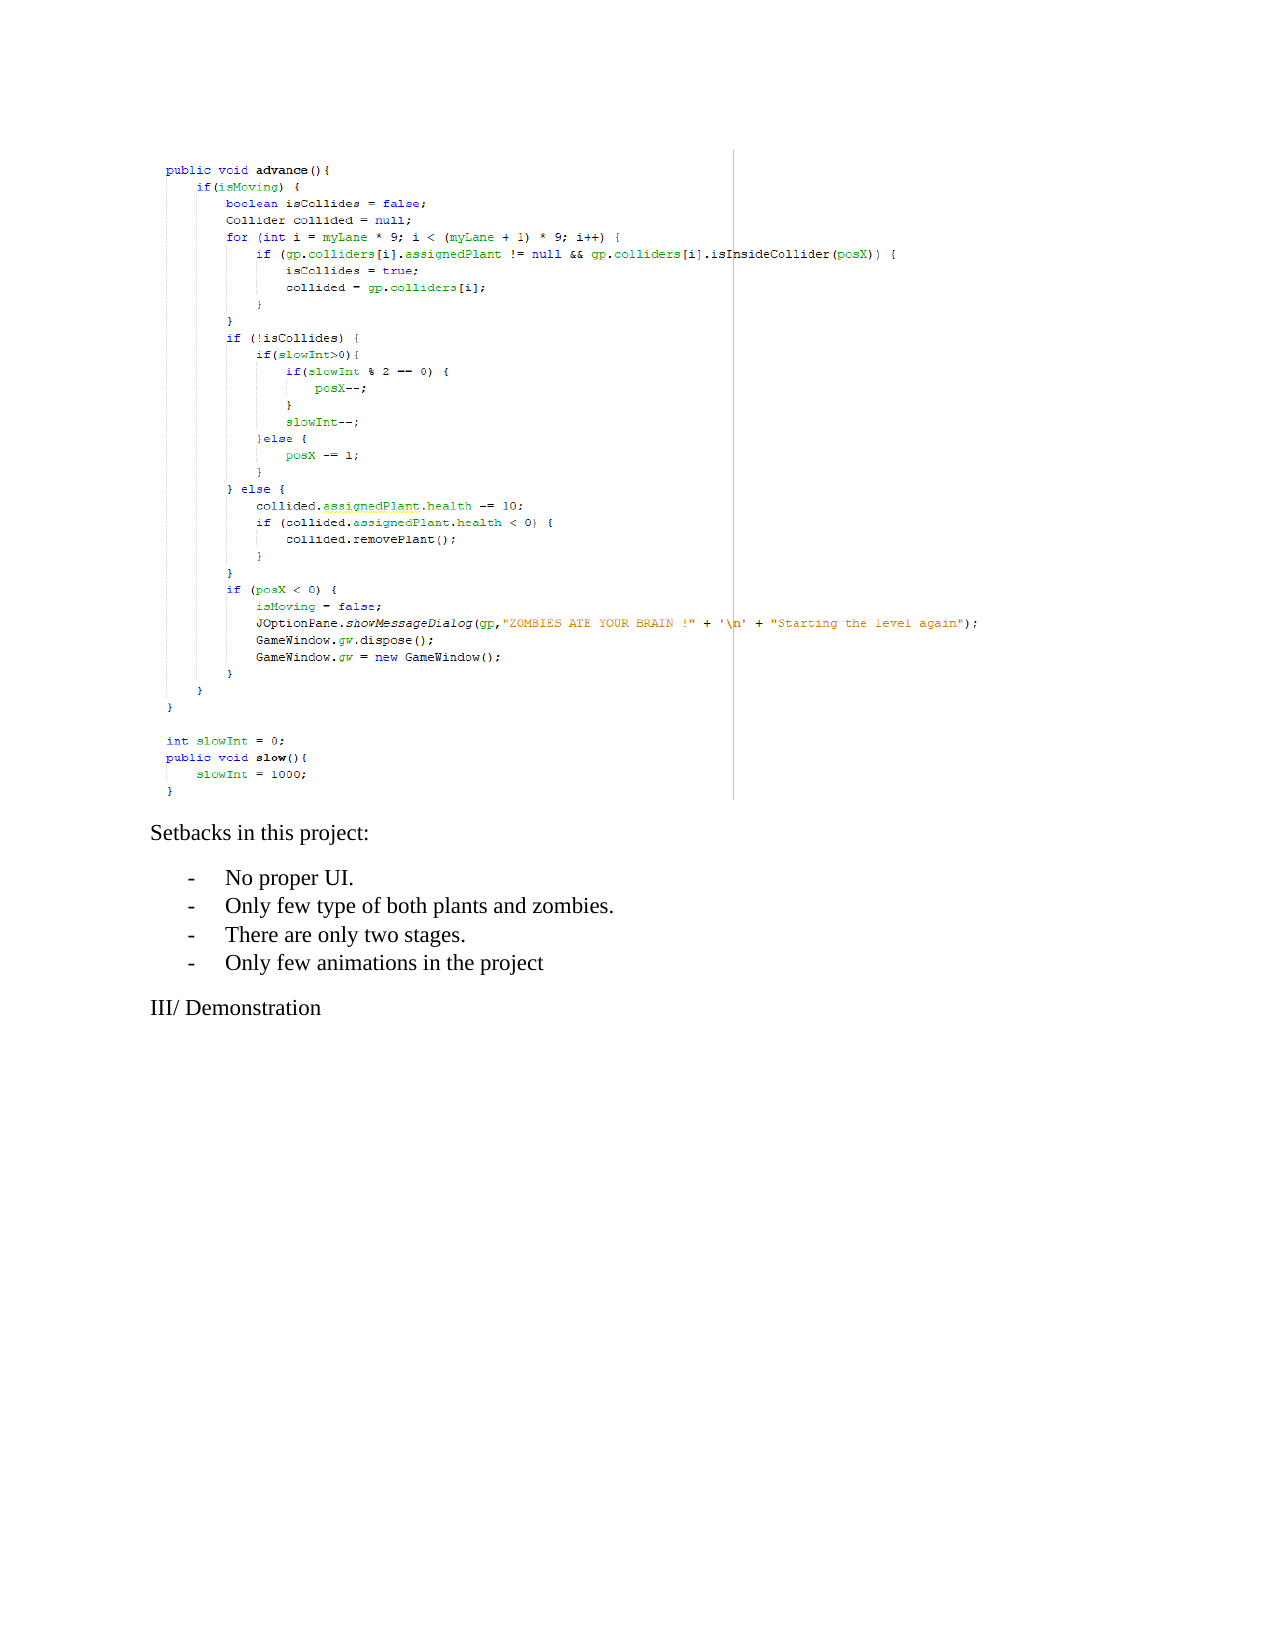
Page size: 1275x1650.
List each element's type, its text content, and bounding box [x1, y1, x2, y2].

picture [150, 150, 1125, 800]
text III/ Demonstration [150, 994, 1125, 1021]
text Setbacks in this project: [150, 819, 1125, 845]
list There are only two stages. [187, 921, 1125, 947]
list Only few animations in the project [187, 949, 1125, 976]
list No proper UI. [187, 864, 1125, 890]
list Only few type of both plants and zombies. [187, 892, 1125, 919]
